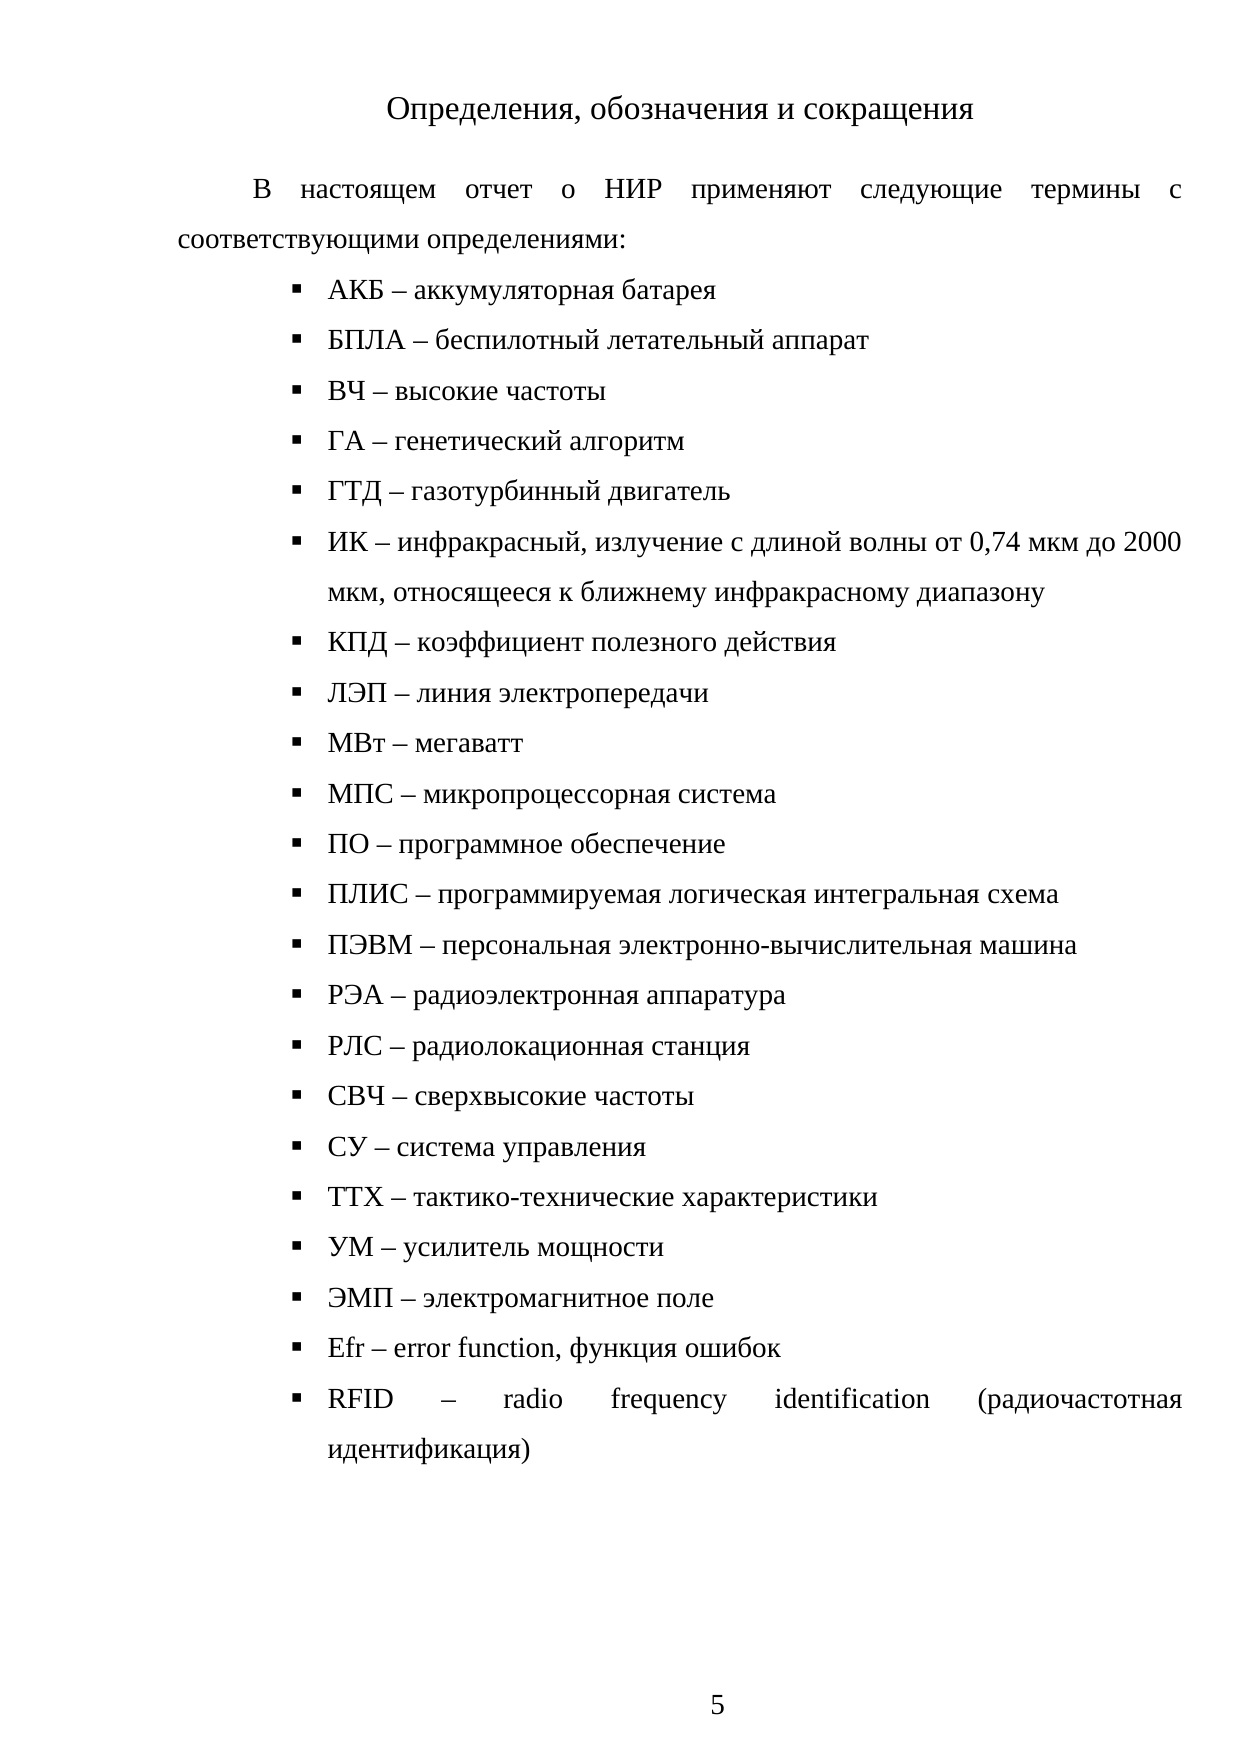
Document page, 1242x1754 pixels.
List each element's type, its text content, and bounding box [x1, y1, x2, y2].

list ГТД – газотурбинный двигатель [290, 473, 1183, 507]
list ПЭВМ – персональная электронно-вычислительная машина [290, 927, 1183, 961]
list РЭА – радиоэлектронная аппаратура [290, 977, 1183, 1011]
list ПО – программное обеспечение [290, 826, 1183, 860]
list Efr – error function, функция ошибок [290, 1330, 1183, 1364]
list ПЛИС – программируемая логическая интегральная схема [290, 877, 1183, 910]
list УМ – усилитель мощности [290, 1229, 1183, 1263]
list МПС – микропроцессорная система [290, 776, 1183, 809]
list СУ – система управления [290, 1129, 1183, 1162]
list ЭМП – электромагнитное поле [290, 1280, 1183, 1314]
list БПЛА – беспилотный летательный аппарат [290, 322, 1183, 356]
list МВт – мегаватт [290, 725, 1183, 759]
list ВЧ – высокие частоты [290, 373, 1183, 406]
list RFID – radio frequency identification (радиочастотная идентификация) [290, 1381, 1183, 1465]
list ЛЭП – линия электропередачи [290, 675, 1183, 709]
list СВЧ – сверхвысокие частоты [290, 1078, 1183, 1112]
list РЛС – радиолокационная станция [290, 1028, 1183, 1062]
text В настоящем отчет о НИР применяют следующие термины с соответствующими определениями: [177, 171, 1183, 255]
list АКБ – аккумуляторная батарея [290, 272, 1183, 305]
list ИК – инфракрасный, излучение с длиной волны от 0,74 мкм до 2000 мкм, относящееся к ближнему инфракрасному диапазону [290, 524, 1183, 608]
list ГА – генетический алгоритм [290, 423, 1183, 457]
list ТТХ – тактико-технические характеристики [290, 1179, 1183, 1213]
subtitle Определения, обозначения и сокращения [177, 89, 1183, 127]
list КПД – коэффициент полезного действия [290, 624, 1183, 658]
